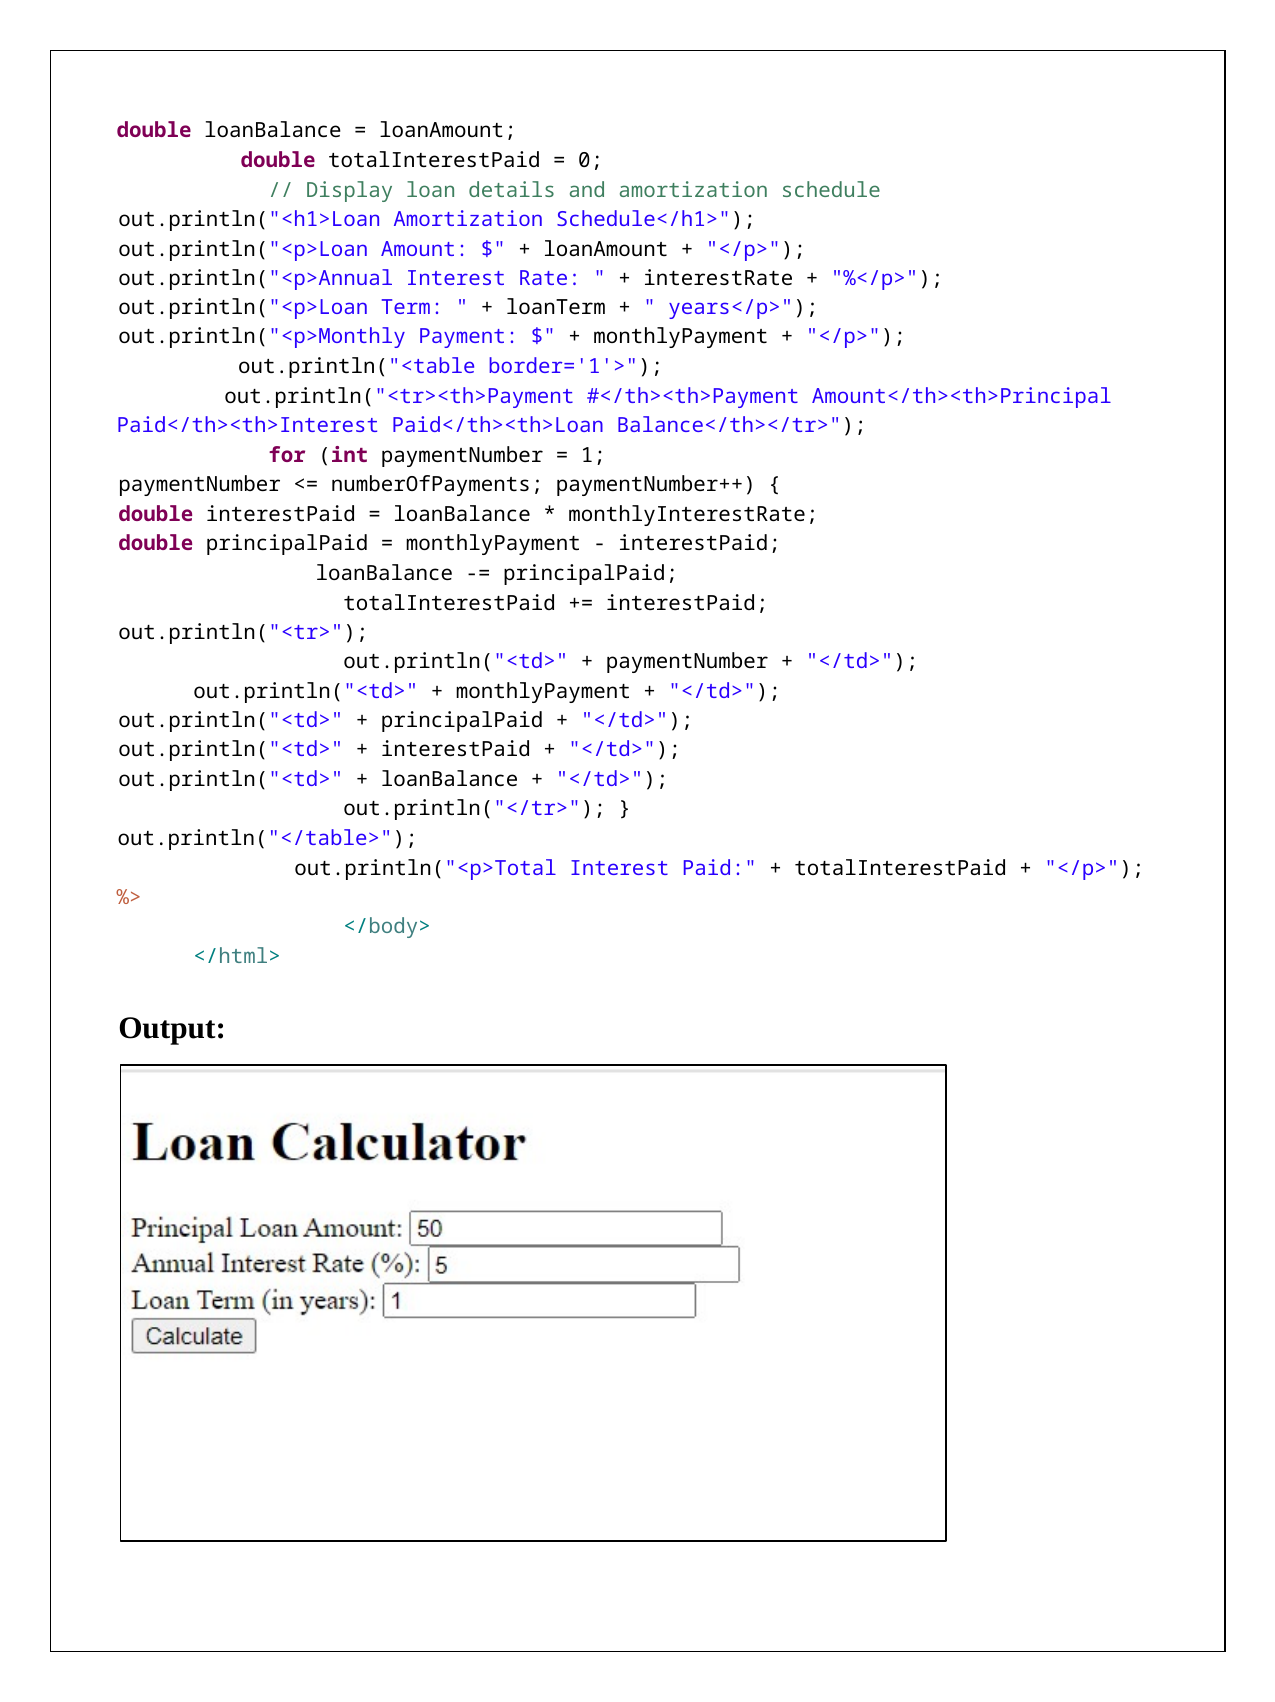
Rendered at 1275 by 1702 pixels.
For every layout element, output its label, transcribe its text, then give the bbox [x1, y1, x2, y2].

text totalInterestPaid += interestPaid; out.println("<tr>"); [116, 588, 984, 645]
text Paid</th><th>Interest Paid</th><th>Loan Balance</th></tr>"); [116, 411, 1138, 439]
text out.println("<table border='1'>"); [116, 351, 1156, 379]
text // Display loan details and amortization schedule out.println("<h1>Loan Amortization Schedule</h1>"); out.println("<p>Loan Amount: $" + loanAmount + "</p>"); out.println("<p>Annual Interest Rate: " + interestRate + "%</p>"); out.println("<p>Loan Term: " + loanTerm + " years</p>"); out.println("<p>Monthly Payment: $" + monthlyPayment + "</p>"); [116, 175, 1093, 350]
text out.println("</tr>"); } out.println("</table>"); [116, 793, 904, 851]
picture [121, 1066, 945, 1540]
text </body> </html> [116, 912, 526, 969]
text double loanBalance = loanAmount; [116, 116, 1156, 144]
text loanBalance -= principalPaid; [116, 558, 1156, 586]
text for (int paymentNumber = 1; paymentNumber <= numberOfPayments; paymentNumber++) { double interestPaid = loanBalance * monthlyInterestRate; double principalPaid = monthlyPayment - interestPaid; [116, 440, 1025, 556]
text double totalInterestPaid = 0; [116, 145, 1156, 174]
text out.println("<tr><th>Payment #</th><th>Payment Amount</th><th>Principal [116, 381, 1156, 409]
text out.println("<td>" + paymentNumber + "</td>"); out.println("<td>" + monthlyPayment + "</td>"); out.println("<td>" + principalPaid + "</td>"); out.println("<td>" + interestPaid + "</td>"); out.println("<td>" + loanBalance + "</td>"); [116, 647, 1088, 792]
text out.println("<p>Total Interest Paid:" + totalInterestPaid + "</p>"); %> [116, 853, 1156, 910]
